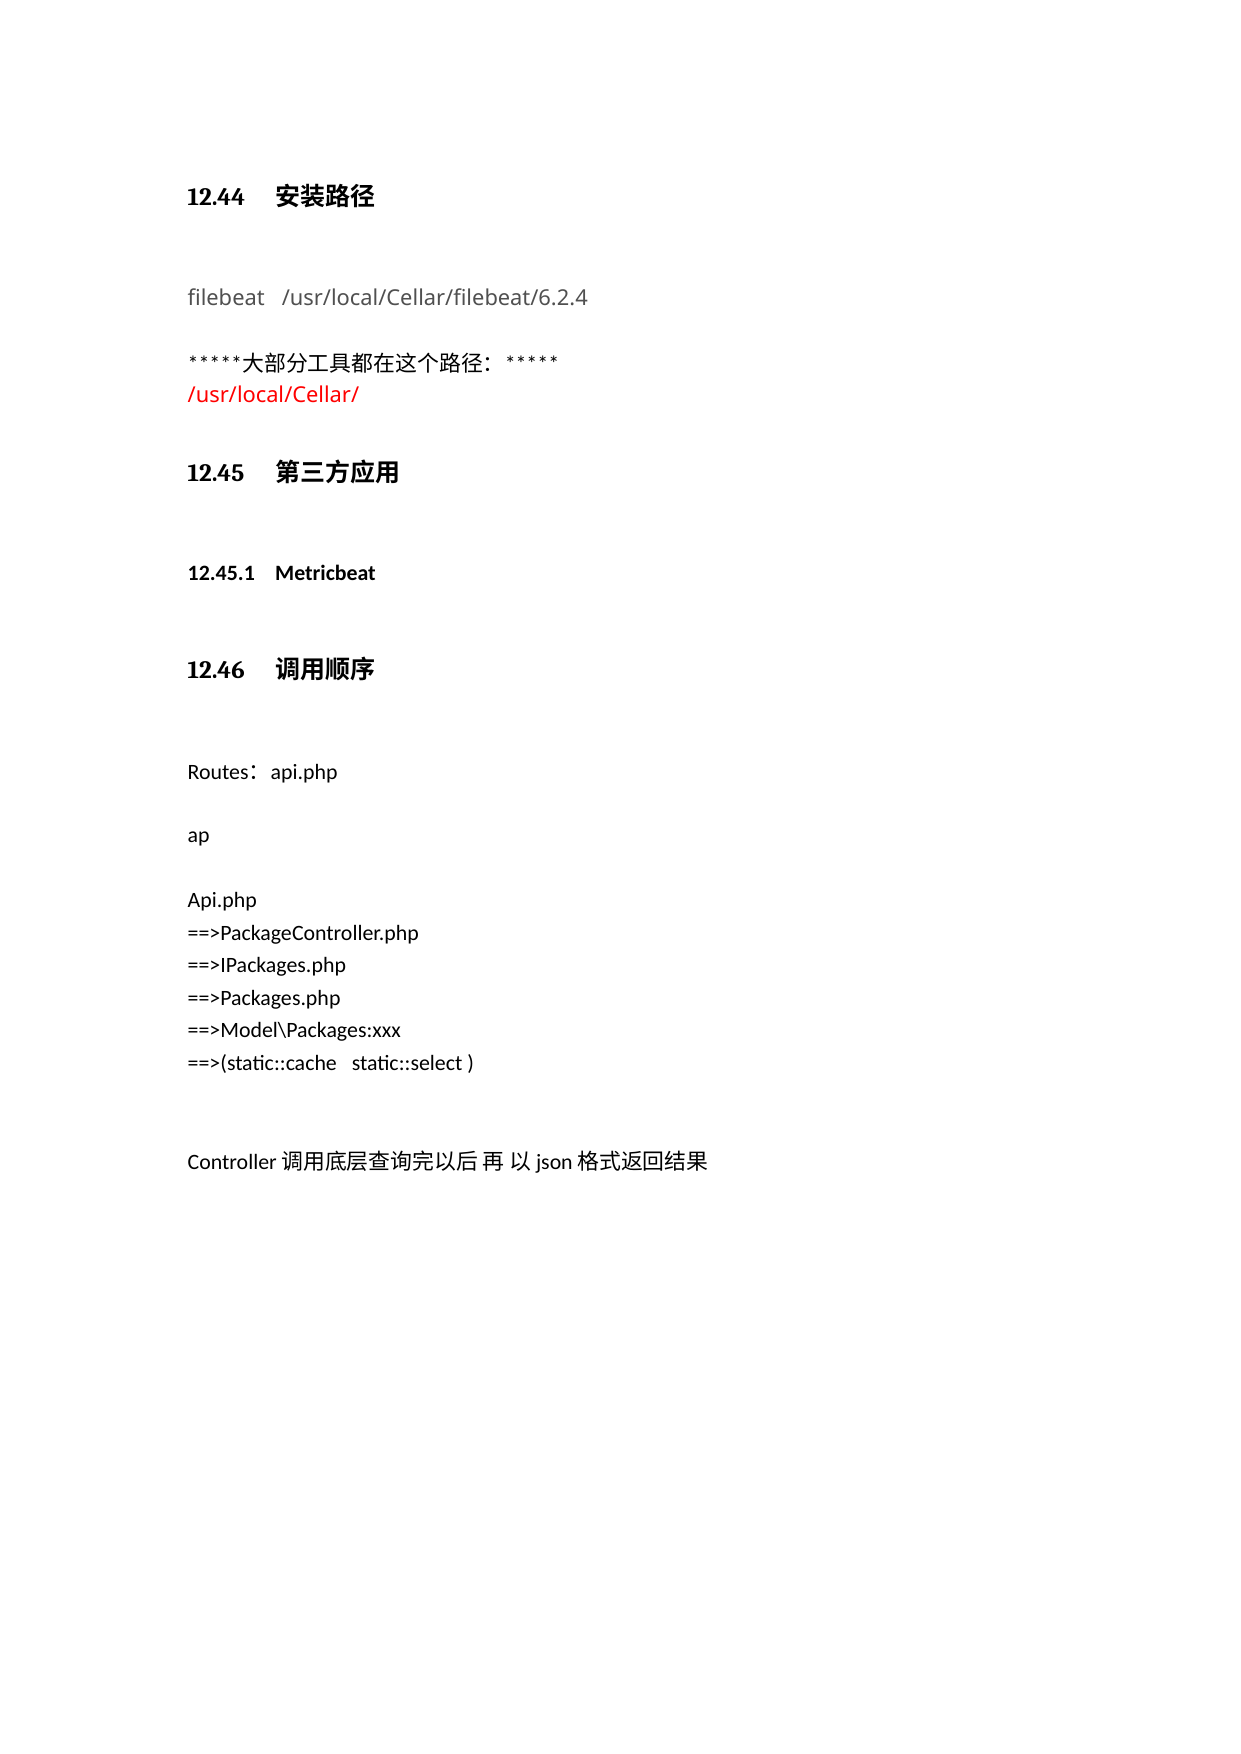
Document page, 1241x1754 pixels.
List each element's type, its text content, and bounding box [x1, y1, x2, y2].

text /usr/local/Cellar/ [187, 378, 1053, 411]
text Controller调用底层查询完以后 再 以json格式返回结果 [187, 1144, 1053, 1176]
text ==>IPackages.php [187, 949, 1053, 981]
subtitle 第三方应用 [187, 438, 1053, 503]
text Routes：api.php [187, 754, 1053, 786]
text ap [187, 819, 1053, 851]
text ==>PackageController.php [187, 916, 1053, 949]
subtitle 安装路径 [187, 162, 1053, 227]
text filebeat /usr/local/Cellar/filebeat/6.2.4 [187, 281, 1053, 313]
text ==>(static::cache static::select ) [187, 1046, 1053, 1079]
text ==>Packages.php [187, 981, 1053, 1014]
subtitle Metricbeat [187, 556, 1053, 589]
text Api.php [187, 884, 1053, 916]
text *****大部分工具都在这个路径：***** [187, 346, 1053, 378]
subtitle 调用顺序 [187, 635, 1053, 700]
text ==>Model\Packages:xxx [187, 1014, 1053, 1046]
